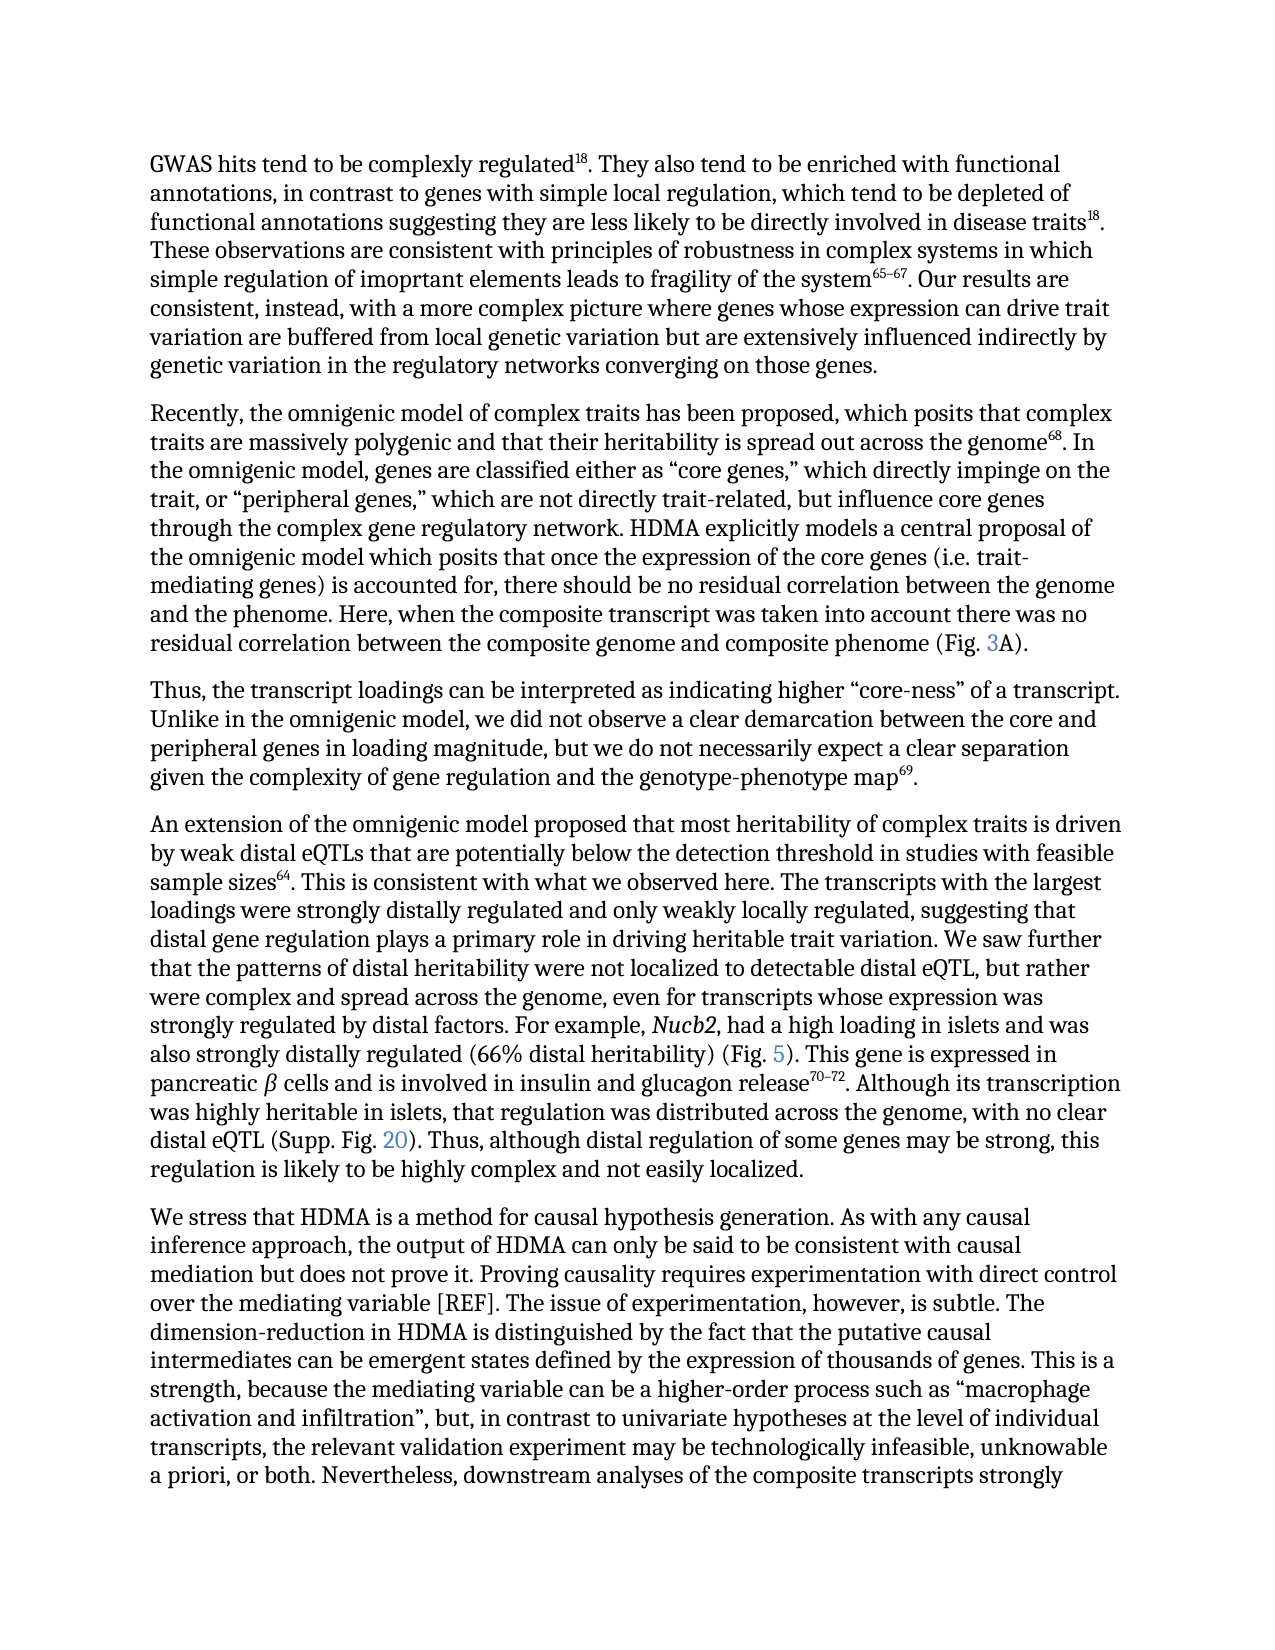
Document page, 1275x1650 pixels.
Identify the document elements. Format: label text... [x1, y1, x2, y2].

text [150, 150, 1125, 380]
text Thus, the transcript loadings can be interpreted as indicating higher “core-ness” of a transcript. Unlike in the omnigenic model, we did not observe a clear demarcation between the core and peripheral genes in loading magnitude, but we do not necessarily expect a clear separation given the complexity of gene regulation and the genotype-phenotype map69. [150, 676, 1125, 791]
text An extension of the omnigenic model proposed that most heritability of complex traits is driven by weak distal eQTLs that are potentially below the detection threshold in studies with feasible sample sizes64. This is consistent with what we observed here. The transcripts with the largest loadings were strongly distally regulated and only weakly locally regulated, suggesting that distal gene regulation plays a primary role in driving heritable trait variation. We saw further that the patterns of distal heritability were not localized to detectable distal eQTL, but rather were complex and spread across the genome, even for transcripts whose expression was strongly regulated by distal factors. For example, Nucb2, had a high loading in islets and was also strongly distally regulated (66% distal heritability) (Fig. 5). This gene is expressed in pancreatic cells and is involved in insulin and glucagon release70–72. Although its transcription was highly heritable in islets, that regulation was distributed across the genome, with no clear distal eQTL (Supp. Fig. 20). Thus, although distal regulation of some genes may be strong, this regulation is likely to be highly complex and not easily localized. [150, 810, 1125, 1184]
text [150, 1202, 1125, 1490]
text Recently, the omnigenic model of complex traits has been proposed, which posits that complex traits are massively polygenic and that their heritability is spread out across the genome68. In the omnigenic model, genes are classified either as “core genes,” which directly impinge on the trait, or “peripheral genes,” which are not directly trait-related, but influence core genes through the complex gene regulatory network. HDMA explicitly models a central proposal of the omnigenic model which posits that once the expression of the core genes (i.e. trait-mediating genes) is accounted for, there should be no residual correlation between the genome and the phenome. Here, when the composite transcript was taken into account there was no residual correlation between the composite genome and composite phenome (Fig. 3A). [150, 399, 1125, 657]
